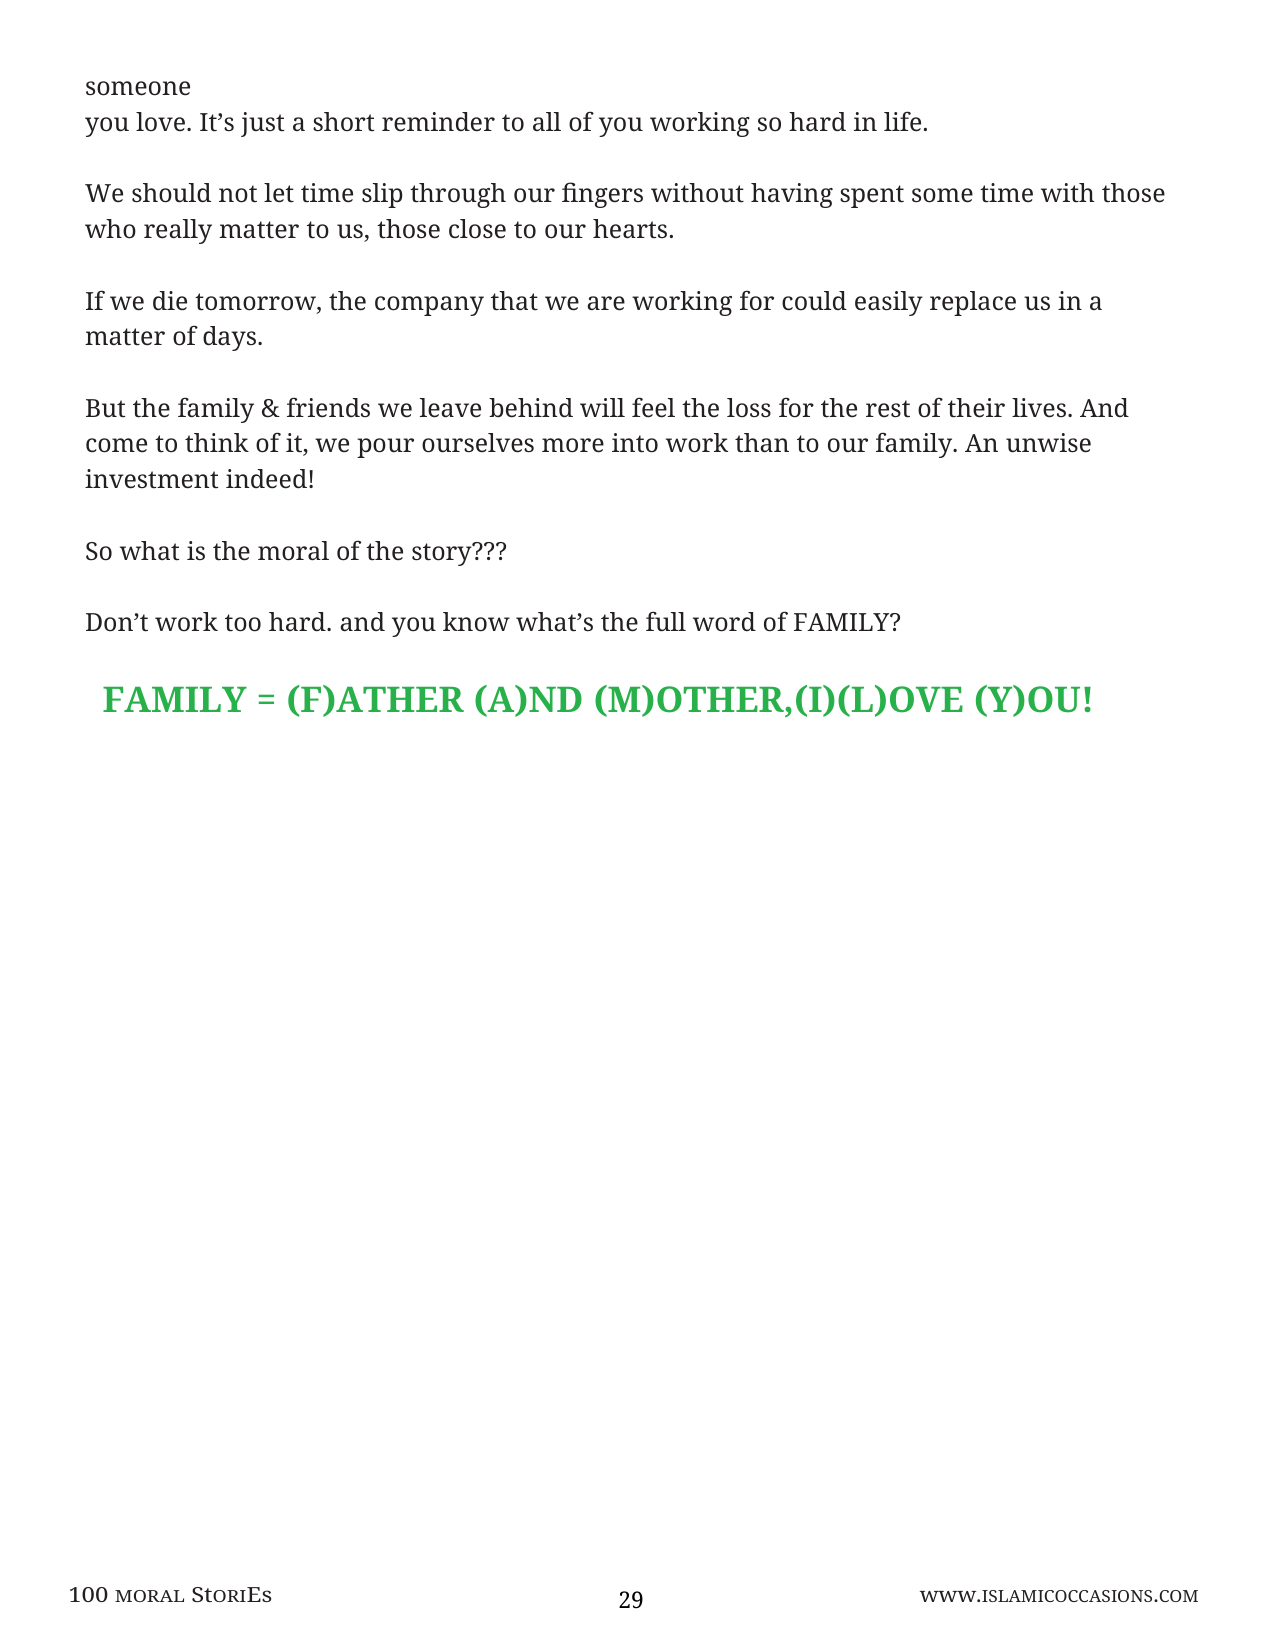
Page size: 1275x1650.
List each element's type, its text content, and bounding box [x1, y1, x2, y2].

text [85, 69, 1210, 103]
text Don’t work too hard. and you know what’s the full word of FAMILY? [85, 605, 1210, 639]
text If we die tomorrow, the company that we are working for could easily replace us in a matter of days. [85, 283, 1172, 353]
text you love. It’s just a short reminder to all of you working so hard in life. [85, 104, 1210, 138]
text FAMILY = (F)ATHER (A)ND (M)OTHER,(I)(L)OVE (Y)OU! [102, 675, 1210, 723]
text So what is the moral of the story??? [85, 533, 1210, 567]
text But the family & friends we leave behind will feel the loss for the rest of their lives. And come to think of it, we pour ourselves more into work than to our family. An unwise investment indeed! [85, 390, 1172, 496]
text We should not let time slip through our fingers without having spent some time with those who really matter to us, those close to our hearts. [85, 176, 1172, 246]
